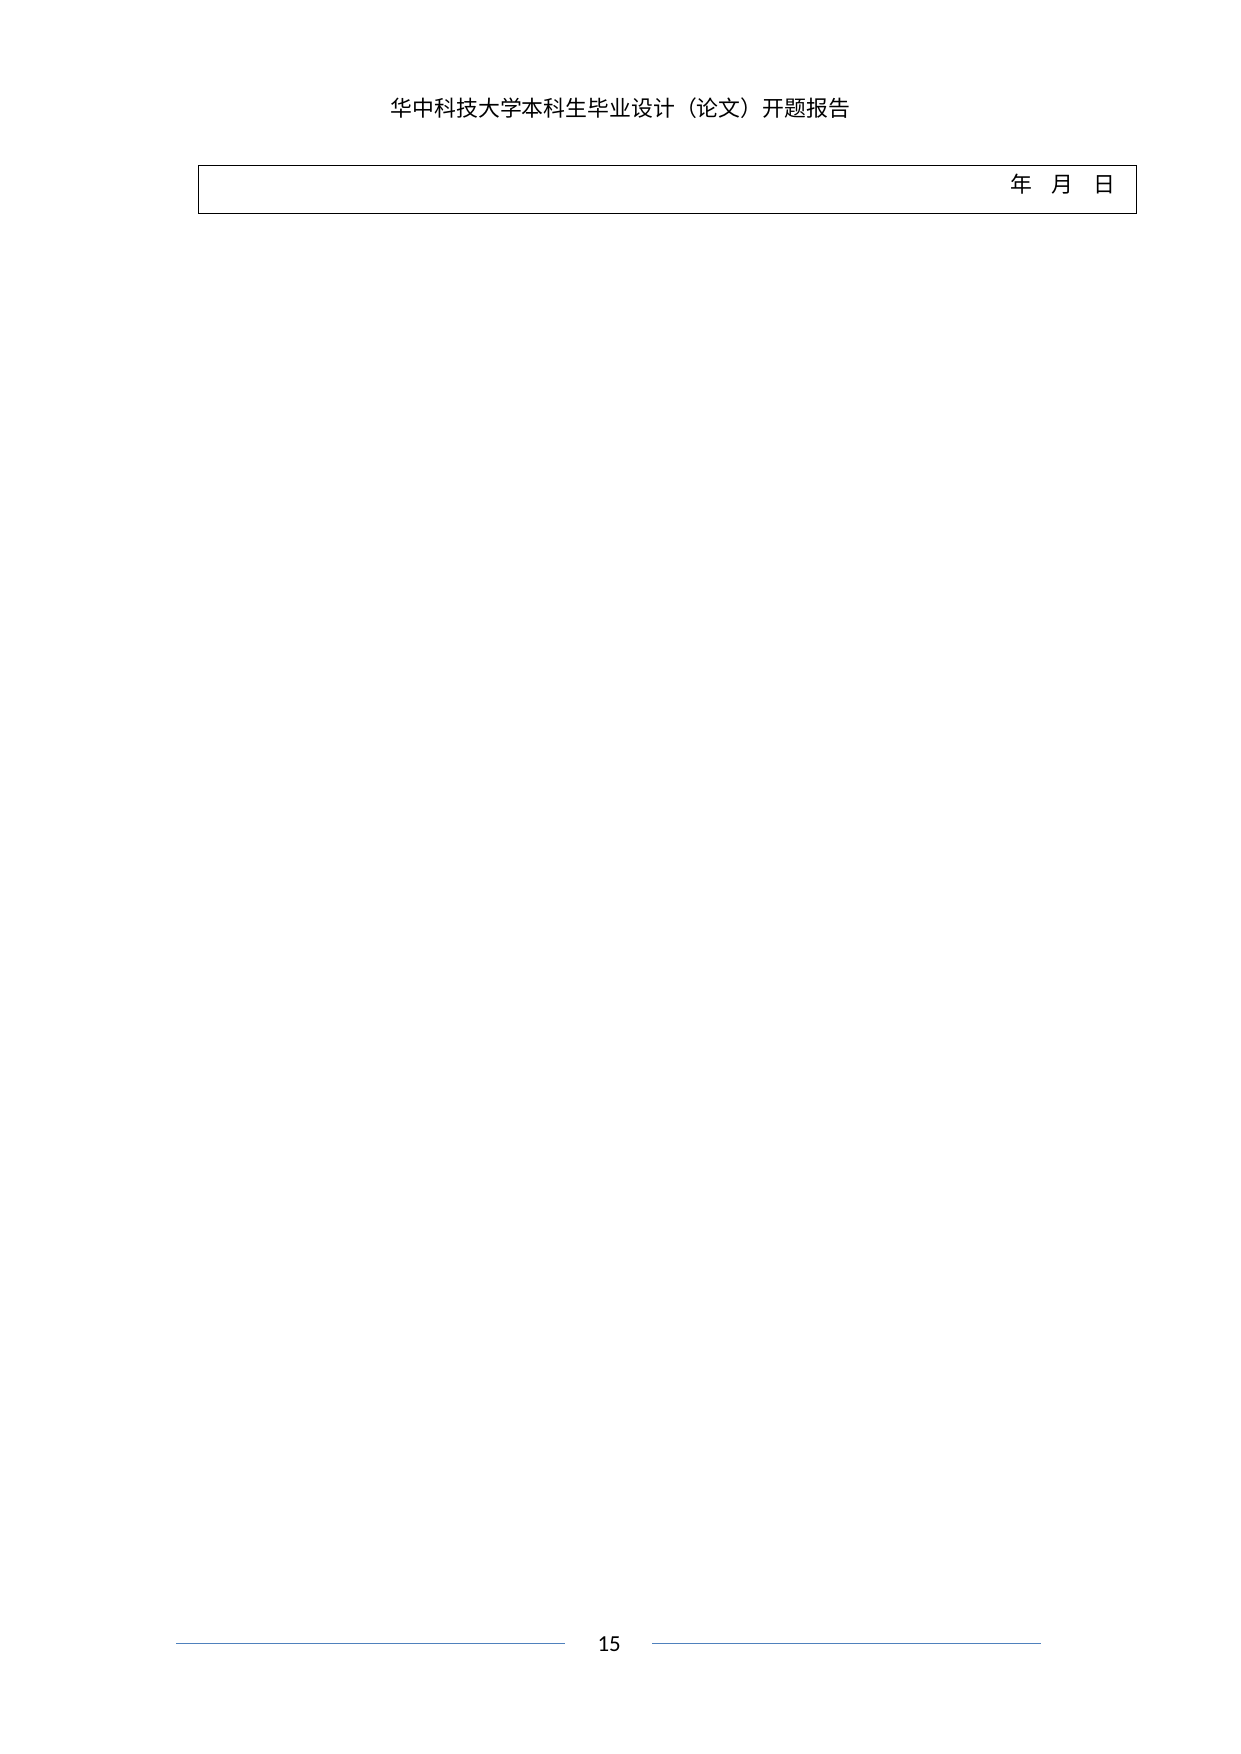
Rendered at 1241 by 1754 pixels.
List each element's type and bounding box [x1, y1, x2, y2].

table_cell [199, 166, 1136, 213]
